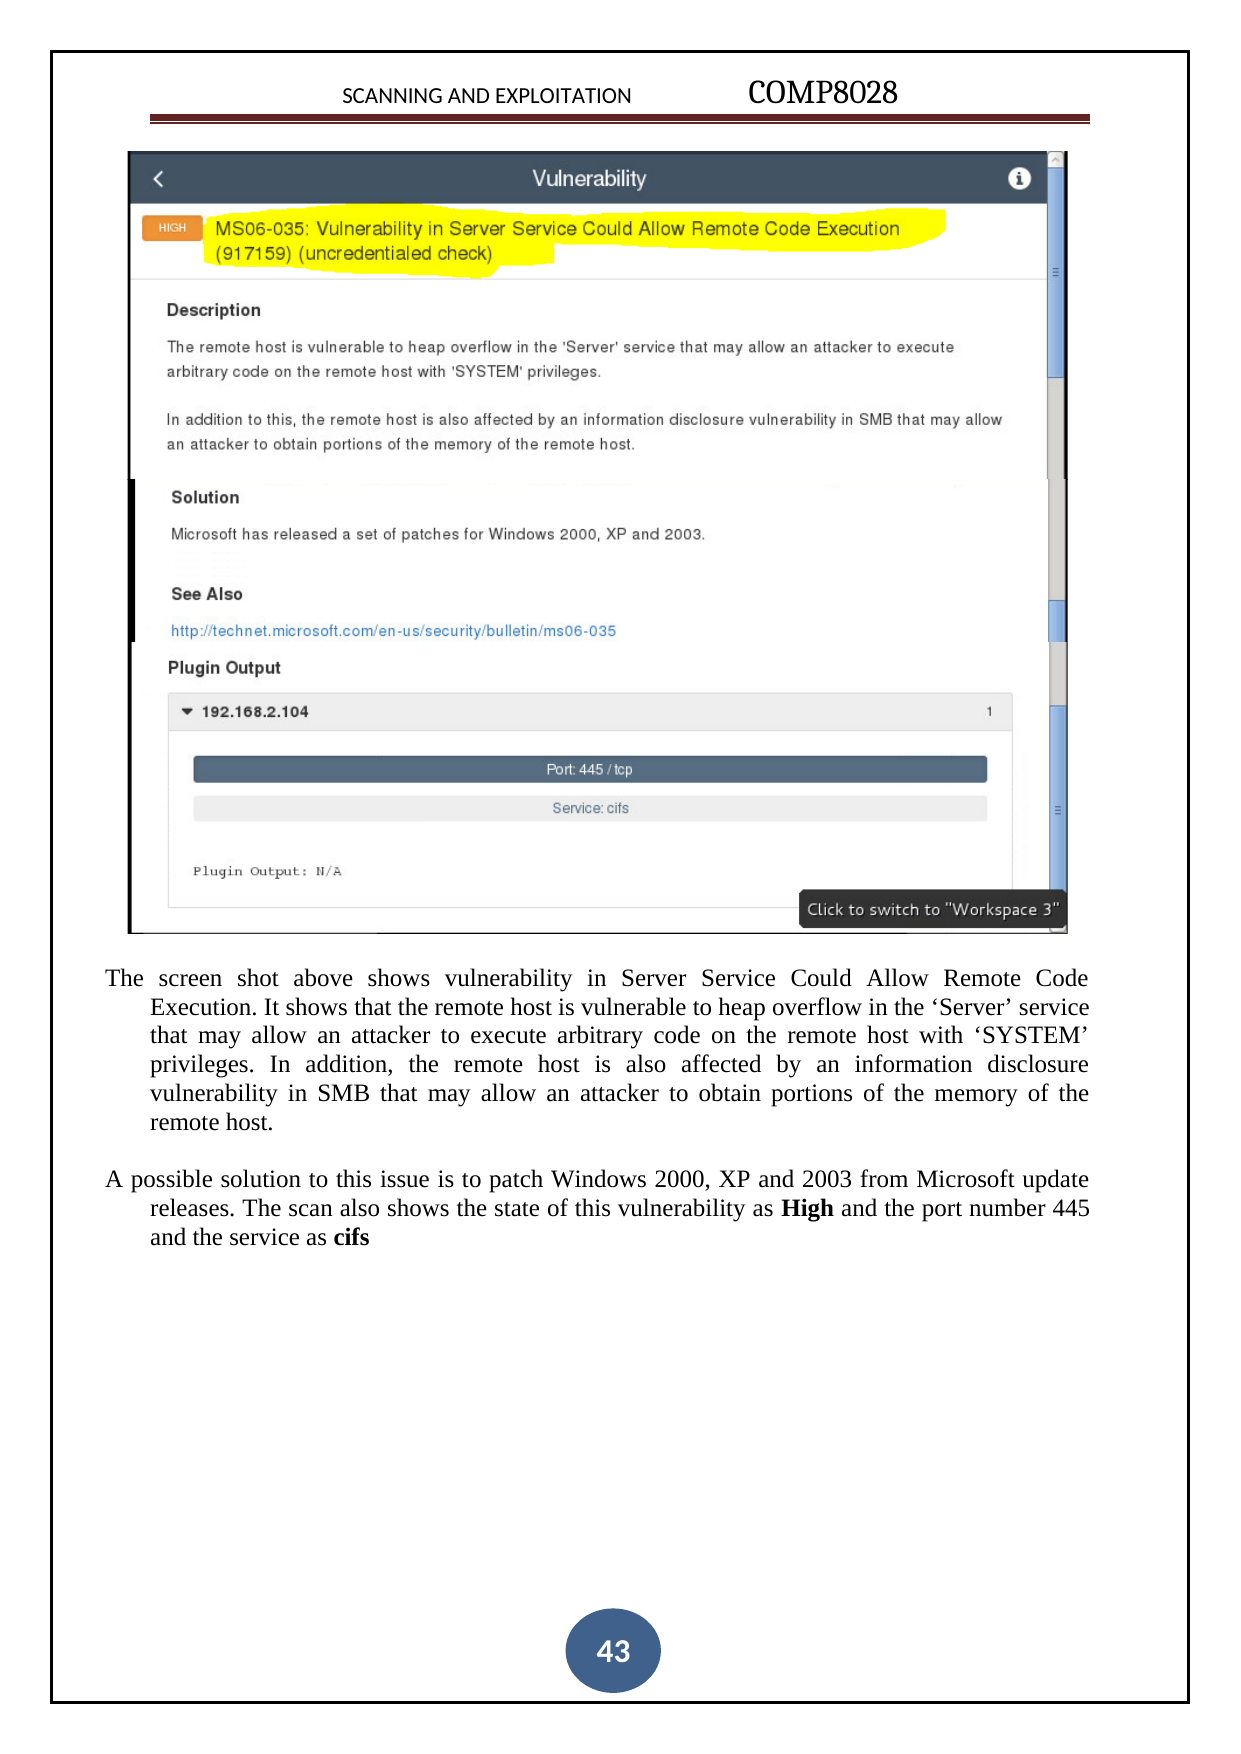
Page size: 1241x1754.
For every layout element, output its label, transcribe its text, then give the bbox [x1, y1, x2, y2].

list A possible solution to this issue is to patch Windows 2000, XP and 2003 from Microsoft update releases. The scan also shows the state of this vulnerability as High and the port number 445 and the service as cifs [105, 1164, 1090, 1250]
picture [127, 151, 1068, 934]
list The screen shot above shows vulnerability in Server Service Could Allow Remote Code Execution. It shows that the remote host is vulnerable to heap overflow in the ‘Server’ service that may allow an attacker to execute arbitrary code on the remote host with ‘SYSTEM’ privileges. In addition, the remote host is also affected by an information disclosure vulnerability in SMB that may allow an attacker to obtain portions of the memory of the remote host. [105, 963, 1090, 1135]
